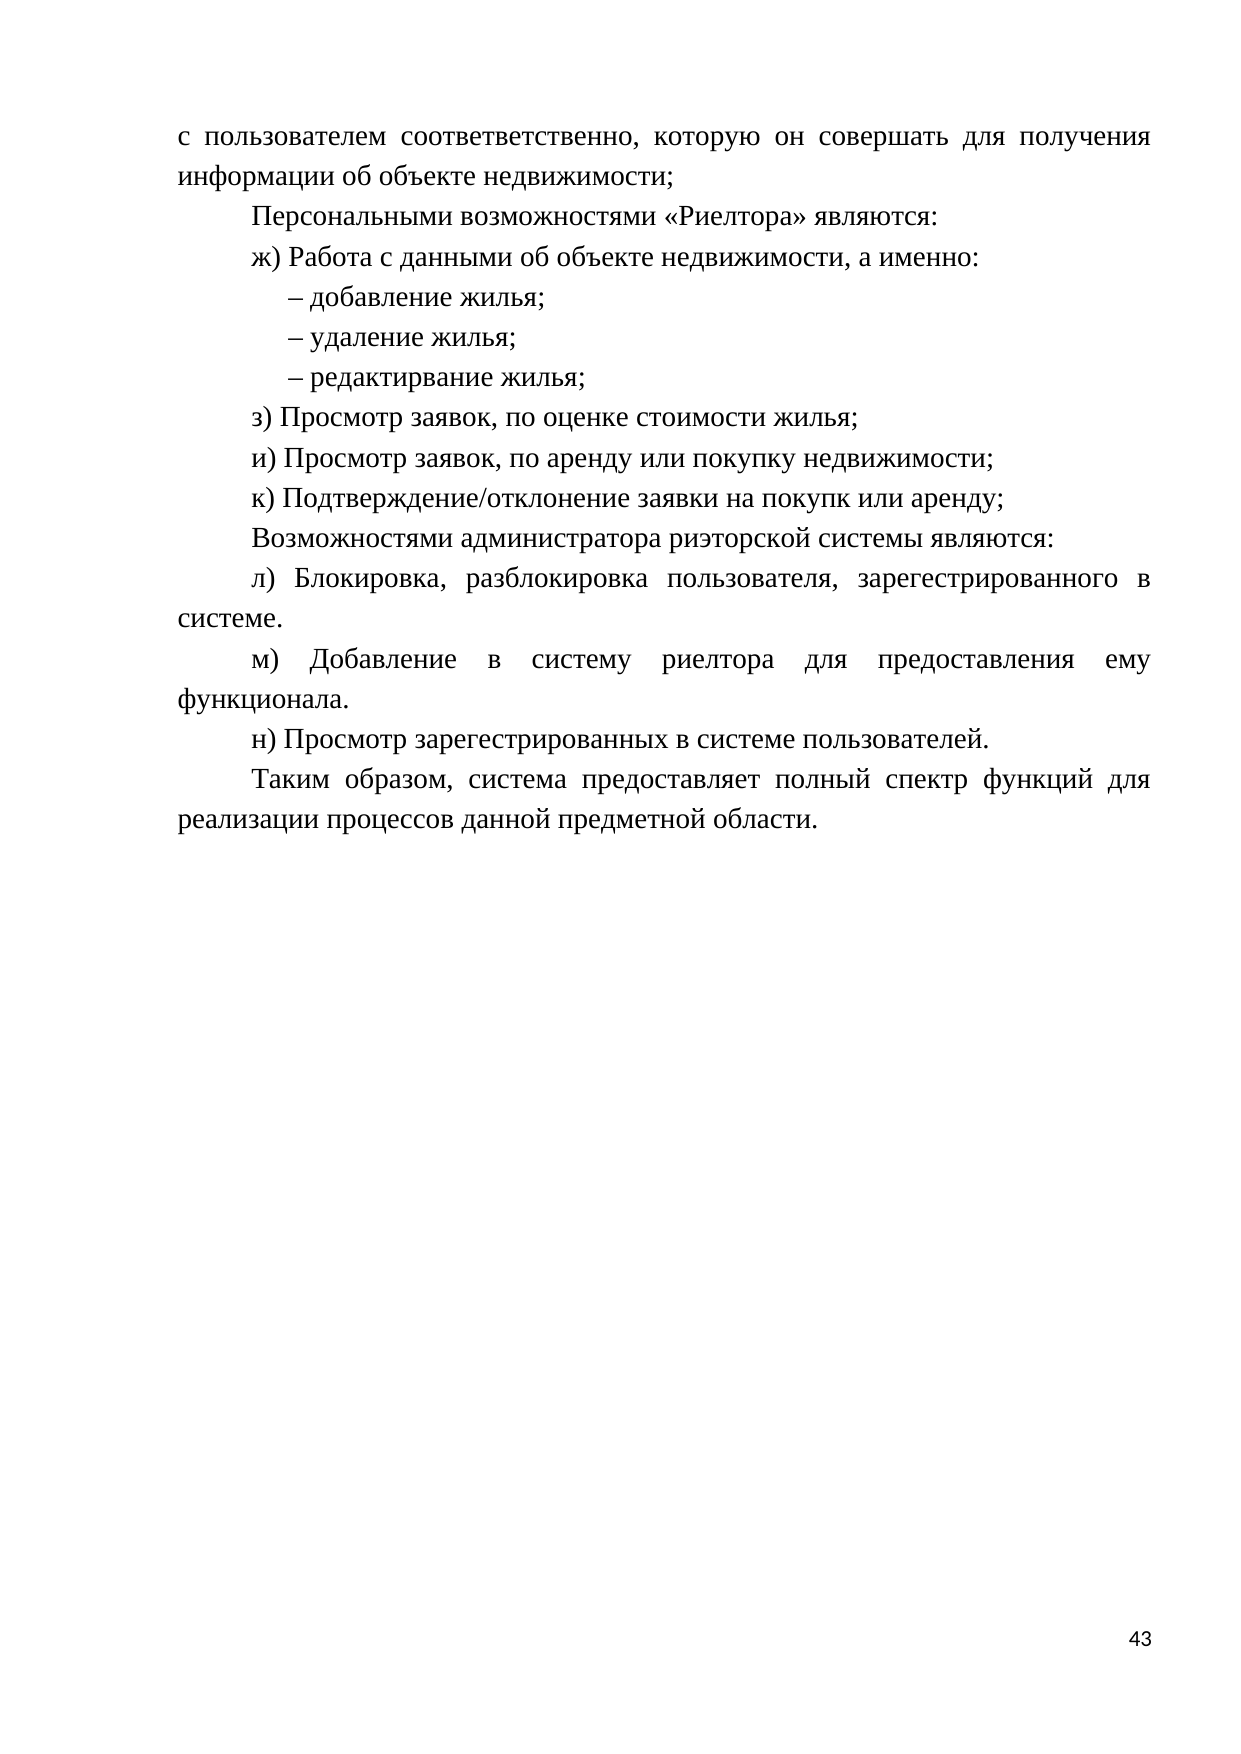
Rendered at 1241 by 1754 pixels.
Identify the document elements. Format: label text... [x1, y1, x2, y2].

list добавление жилья; [288, 279, 1152, 312]
text Персональными возможностями «Риелтора» являются: [177, 198, 1152, 232]
text м) Добавление в систему риелтора для предоставления ему функционала. [177, 641, 1152, 714]
text Возможностями администратора риэторской системы являются: [251, 520, 1152, 554]
text Таким образом, система предоставляет полный спектр функций для реализации процессов данной предметной области. [177, 761, 1152, 835]
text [177, 118, 1152, 192]
text л) Блокировка, разблокировка пользователя, зарегестрированного в системе. [177, 560, 1152, 634]
text з) Просмотр заявок, по оценке стоимости жилья; [251, 399, 1152, 433]
list редактирвание жилья; [288, 359, 1152, 393]
text ж) Работа с данными об объекте недвижимости, а именно: [177, 239, 1152, 272]
list удаление жилья; [288, 319, 1152, 353]
text к) Подтверждение/отклонение заявки на покупк или аренду; [251, 480, 1152, 513]
text и) Просмотр заявок, по аренду или покупку недвижимости; [251, 440, 1152, 473]
text н) Просмотр зарегестрированных в системе пользователей. [177, 721, 1152, 755]
